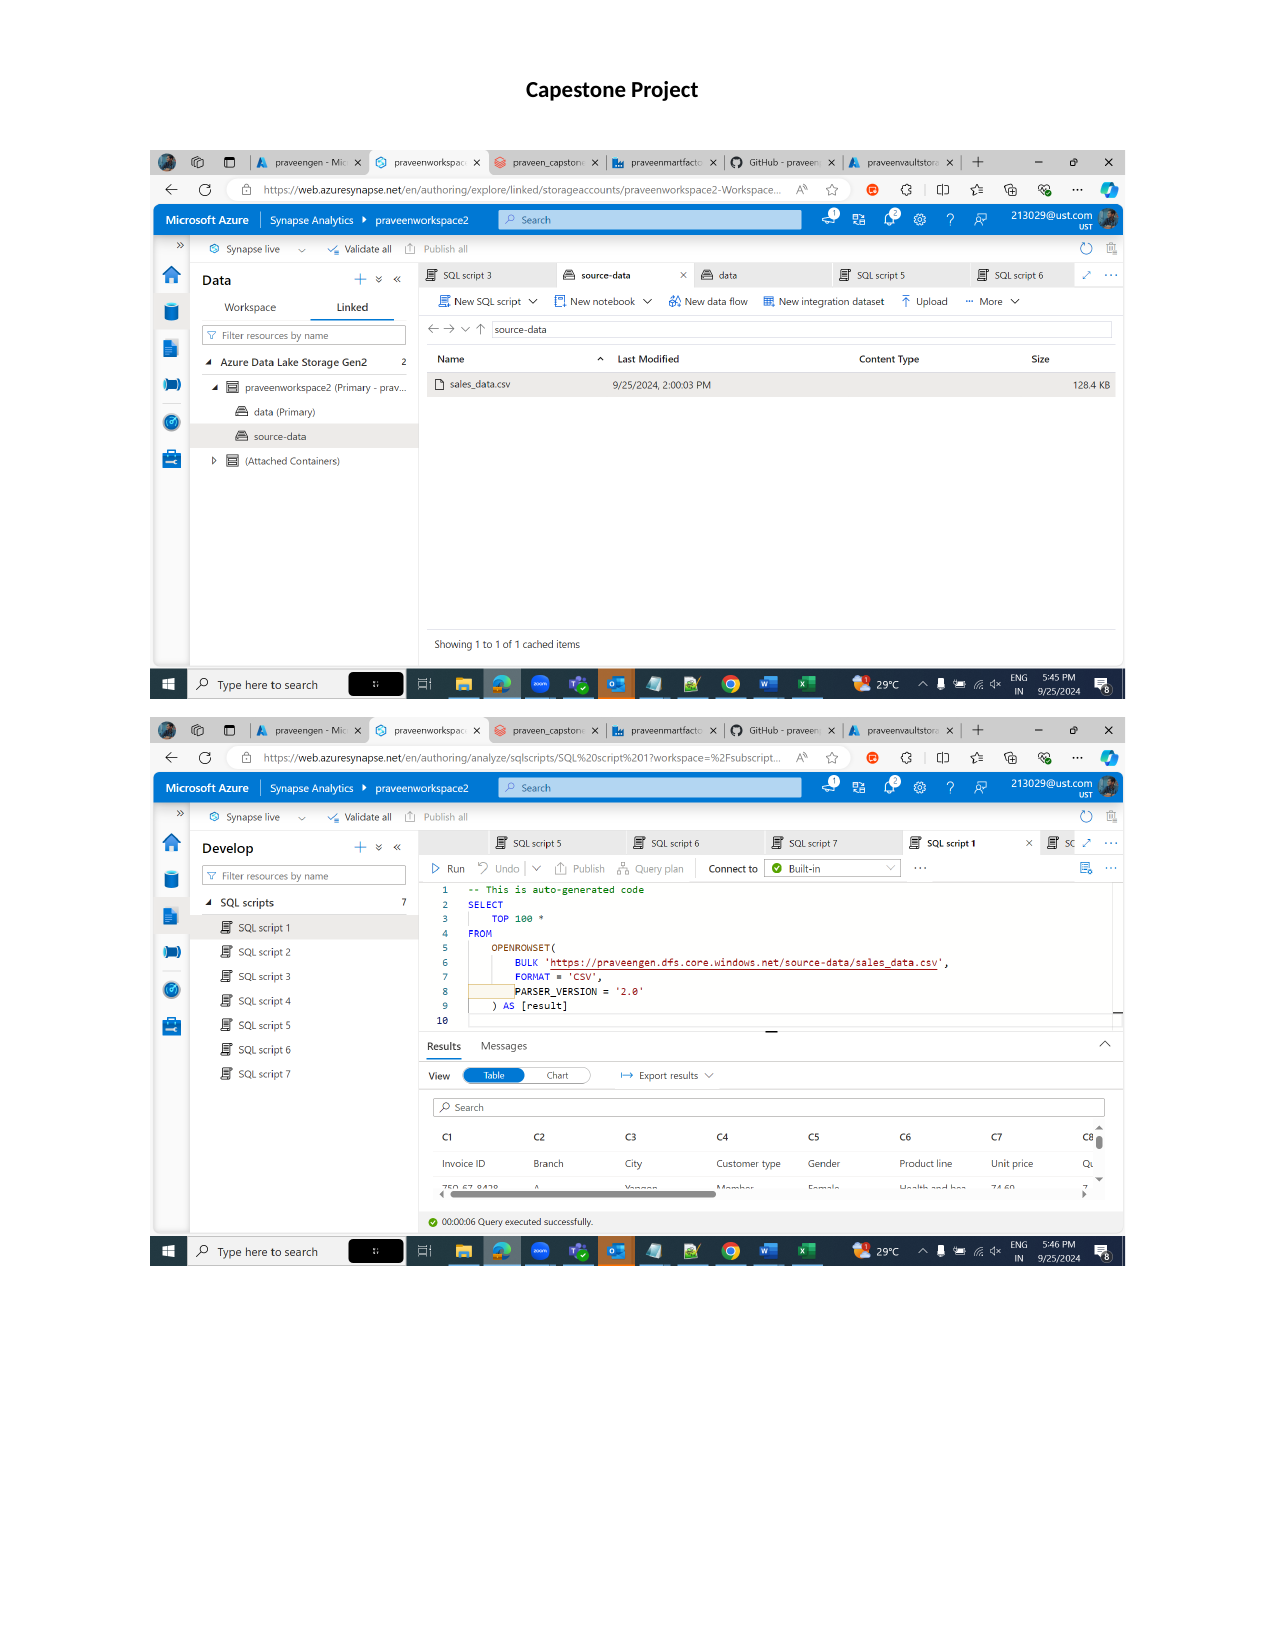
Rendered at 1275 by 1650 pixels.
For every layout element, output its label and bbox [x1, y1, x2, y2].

picture [150, 150, 1125, 699]
picture [150, 717, 1125, 1266]
